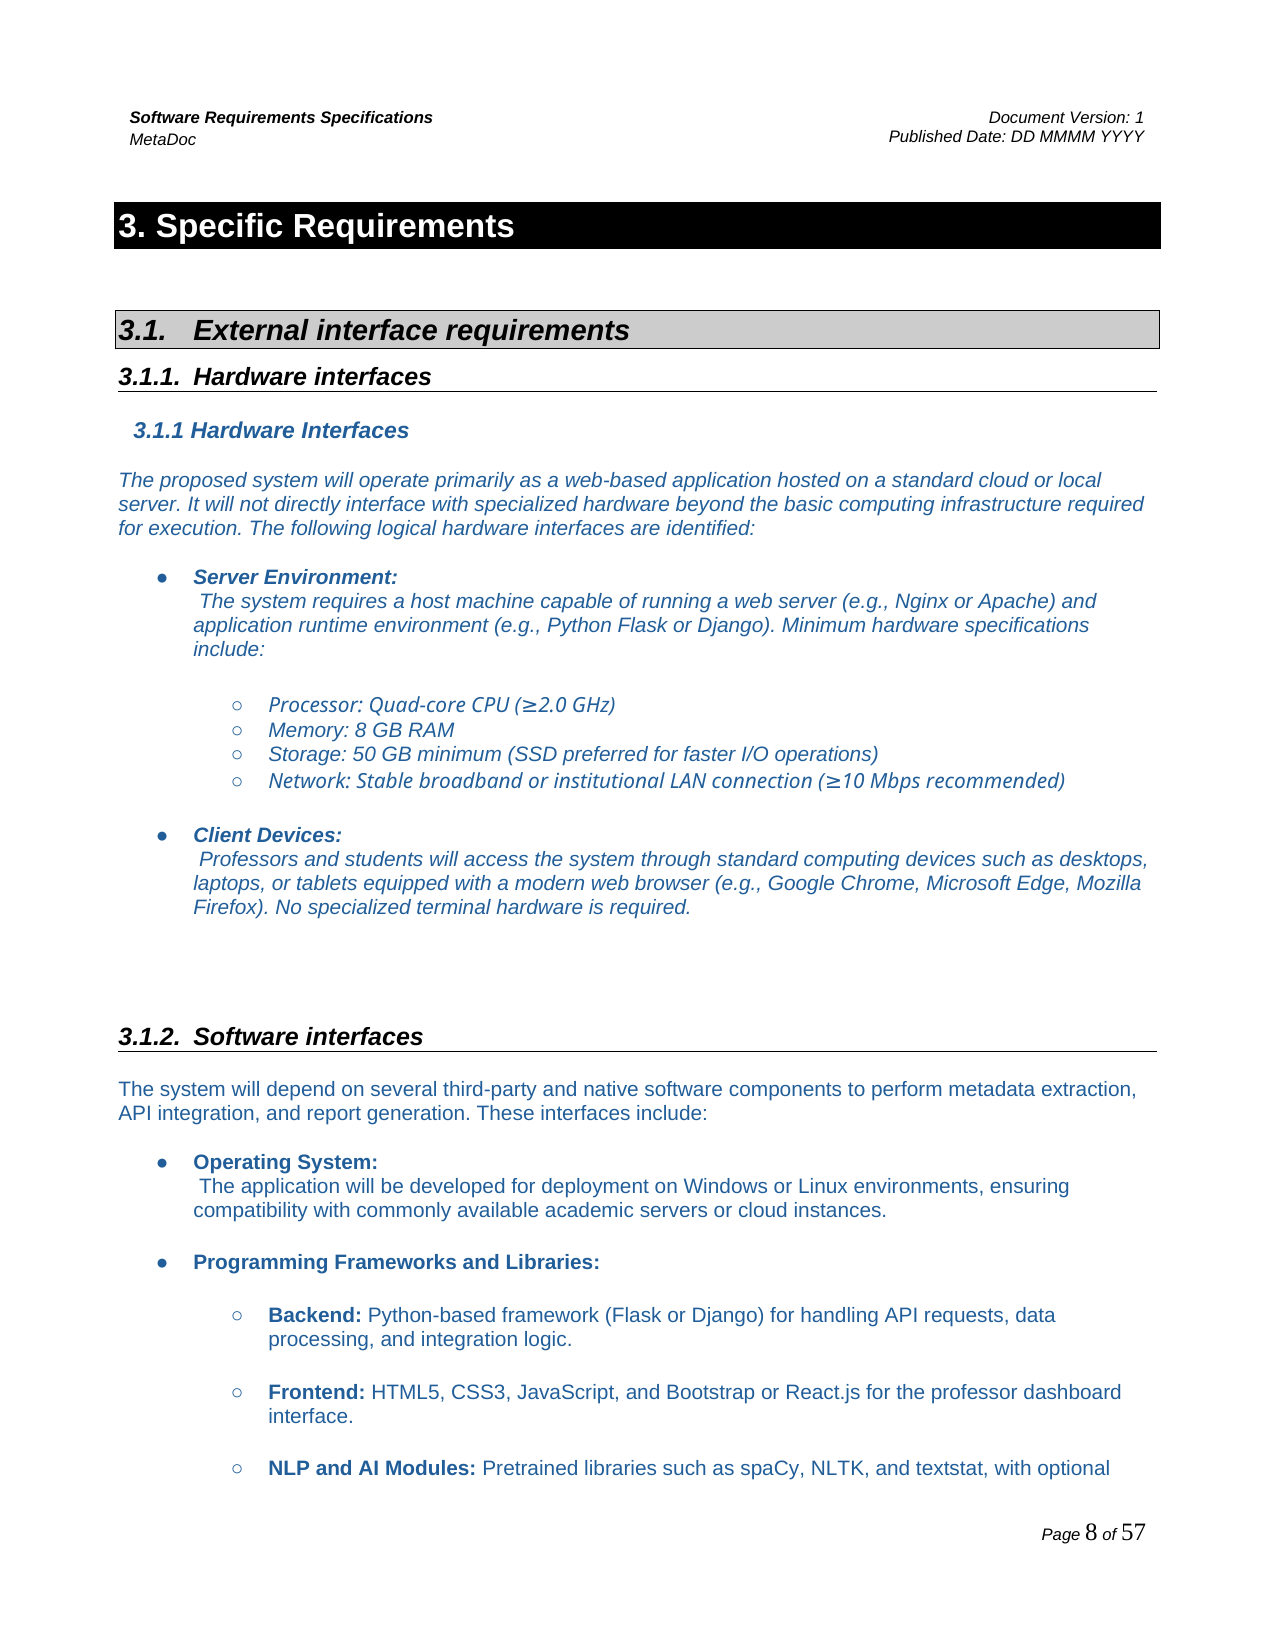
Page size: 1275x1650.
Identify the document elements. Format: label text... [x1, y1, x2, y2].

subtitle 3.1.1. Hardware interfaces [118, 362, 1157, 391]
list Frontend: HTML5, CSS3, JavaScript, and Bootstrap or React.js for the professor dashboard interface. [231, 1379, 1157, 1456]
list Processor: Quad-core CPU (≥2.0 GHz) [231, 690, 1157, 718]
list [231, 1456, 1157, 1480]
list Client Devices: Professors and students will access the system through standard computing devices such as desktops, laptops, or tablets equipped with a modern web browser (e.g., Google Chrome, Microsoft Edge, Mozilla Firefox). No specialized terminal hardware is required. [156, 823, 1157, 919]
subtitle 3.1.2. Software interfaces [118, 1022, 1157, 1051]
list Network: Stable broadband or institutional LAN connection (≥10 Mbps recommended) [231, 766, 1157, 823]
list Memory: 8 GB RAM [231, 718, 1157, 742]
list Server Environment: The system requires a host machine capable of running a web server (e.g., Nginx or Apache) and application runtime environment (e.g., Python Flask or Django). Minimum hardware specifications include: [156, 565, 1157, 690]
list Storage: 50 GB minimum (SSD preferred for faster I/O operations) [231, 742, 1157, 766]
text The proposed system will operate primarily as a web-based application hosted on a standard cloud or local server. It will not directly interface with specialized hardware beyond the basic computing infrastructure required for execution. The following logical hardware interfaces are identified: [118, 468, 1157, 540]
subtitle 3.1.1 Hardware Interfaces [133, 417, 1157, 443]
list Programming Frameworks and Libraries: [156, 1250, 1157, 1303]
list Backend: Python-based framework (Flask or Django) for handling API requests, data processing, and integration logic. [231, 1303, 1157, 1379]
list Operating System: The application will be developed for deployment on Windows or Linux environments, ensuring compatibility with commonly available academic servers or cloud instances. [156, 1149, 1157, 1250]
text The system will depend on several third-party and native software components to perform metadata extraction, API integration, and report generation. These interfaces include: [118, 1077, 1157, 1124]
subtitle External interface requirements [116, 311, 1159, 348]
subtitle Specific Requirements [116, 204, 1159, 247]
